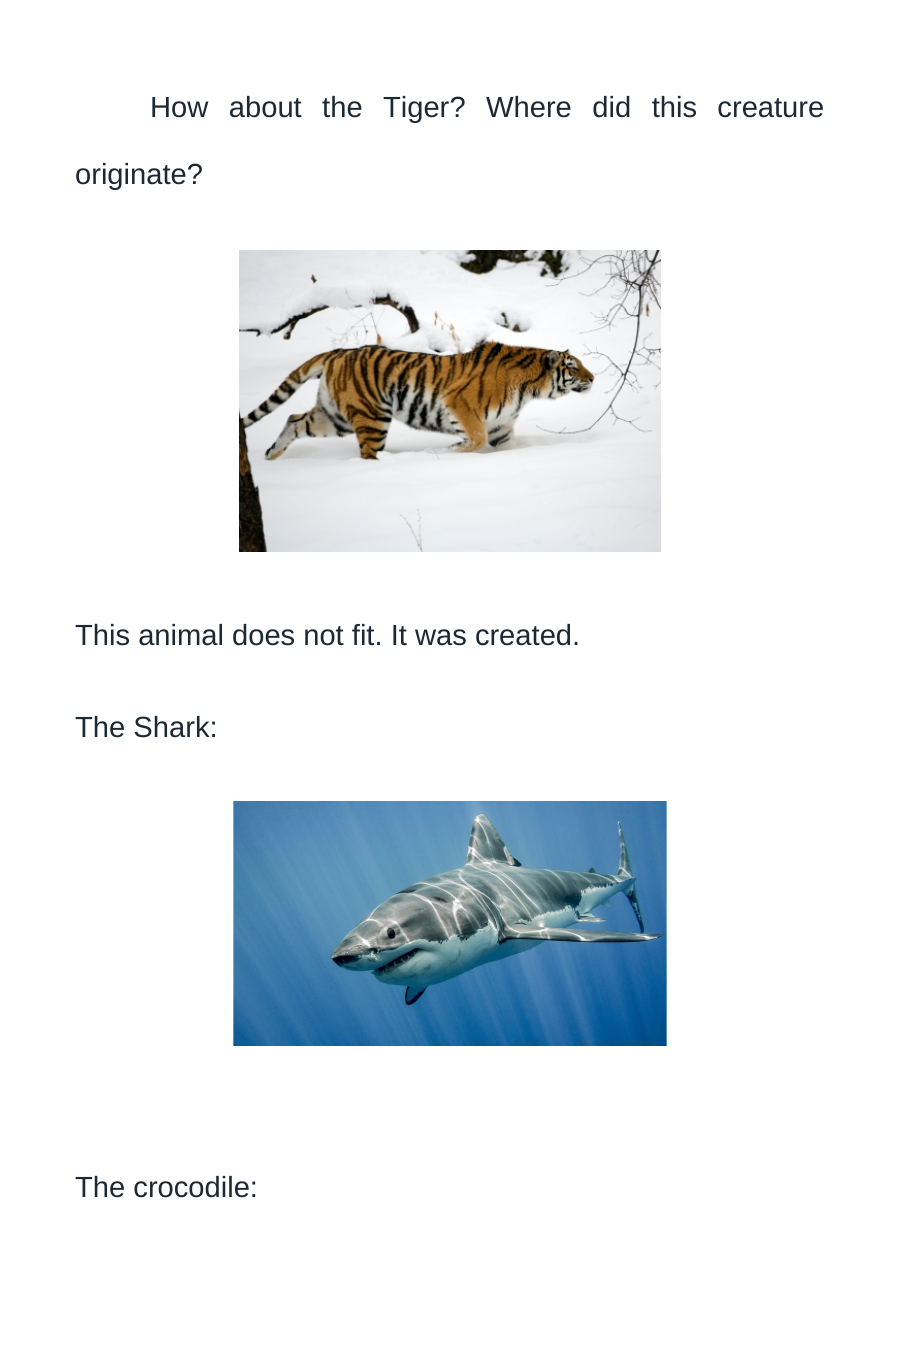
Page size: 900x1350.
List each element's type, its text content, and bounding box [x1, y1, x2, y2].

text The Shark: [75, 709, 825, 743]
text The crocodile: [75, 1170, 825, 1203]
text How about the Tiger? Where did this creature originate? [75, 90, 825, 191]
picture [239, 250, 661, 552]
picture [233, 801, 667, 1046]
text This animal does not fit. It was created. [75, 617, 825, 651]
